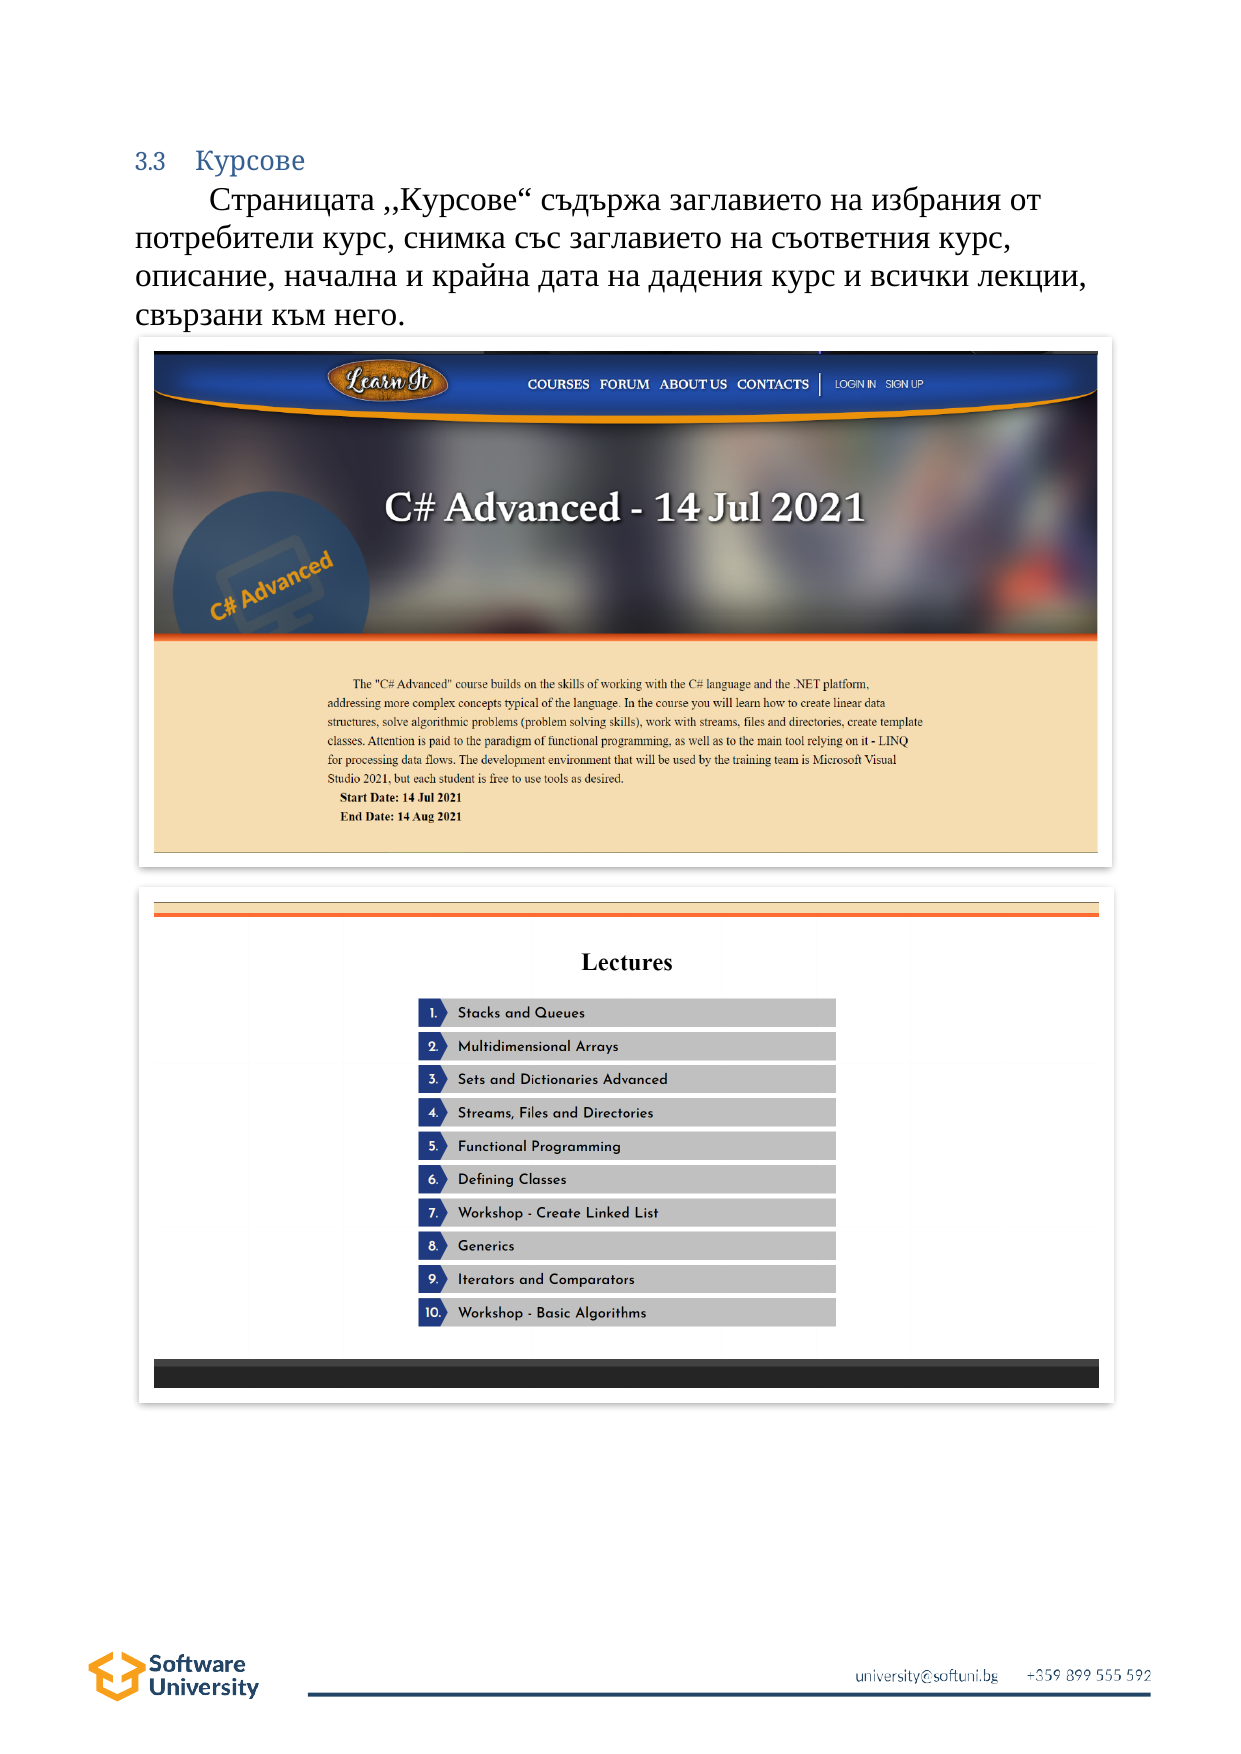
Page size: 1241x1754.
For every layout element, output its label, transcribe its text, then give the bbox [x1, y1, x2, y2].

picture [149, 1654, 259, 1699]
picture [1027, 1669, 1151, 1681]
subtitle Курсове [135, 146, 1099, 177]
picture [154, 351, 1098, 853]
text Страницата ,,Курсове“ съдържа заглавието на избрания от потребители курс, снимка със заглавието на съответния курс, описание, начална и крайна дата на дадения курс и всички лекции, свързани към него. Когато кликнем на желаещата от нас лекция се появява информация, свързана към нея и материалите за лекцията – Презентация и упражнения (за които задължително трябва да имате акаунт в Софт Уни) и видео за самата лекция. [135, 179, 1099, 339]
picture [154, 902, 1099, 1388]
picture [856, 1669, 998, 1684]
